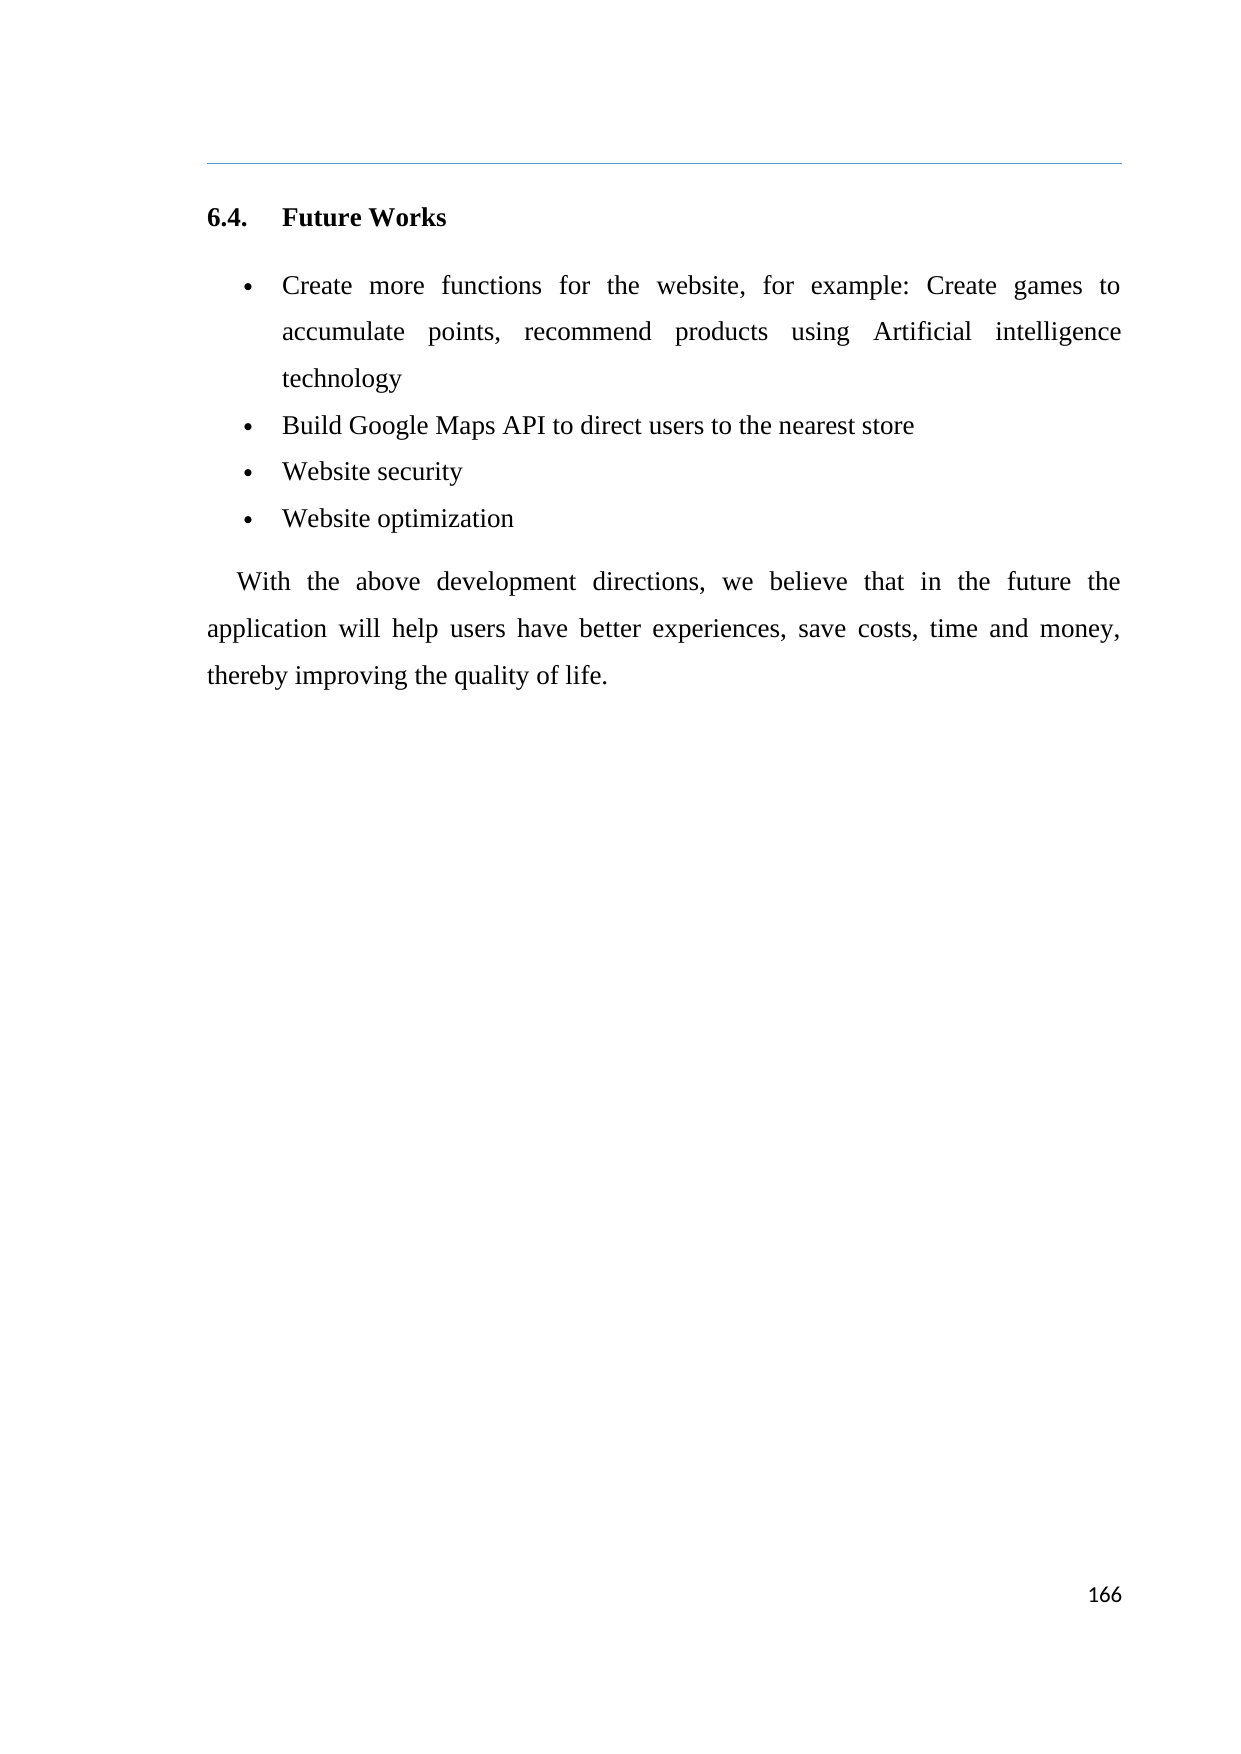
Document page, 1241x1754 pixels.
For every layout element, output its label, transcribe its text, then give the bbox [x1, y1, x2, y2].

list Website optimization [244, 502, 1122, 533]
list Create more functions for the website, for example: Create games to accumulate points, recommend products using Artificial intelligence technology [244, 269, 1122, 393]
list Future Works [207, 201, 1122, 232]
text With the above development directions, we believe that in the future the application will help users have better experiences, save costs, time and money, thereby improving the quality of life. [207, 566, 1122, 690]
list Website security [244, 456, 1122, 487]
list Build Google Maps API to direct users to the nearest store [244, 409, 1122, 440]
